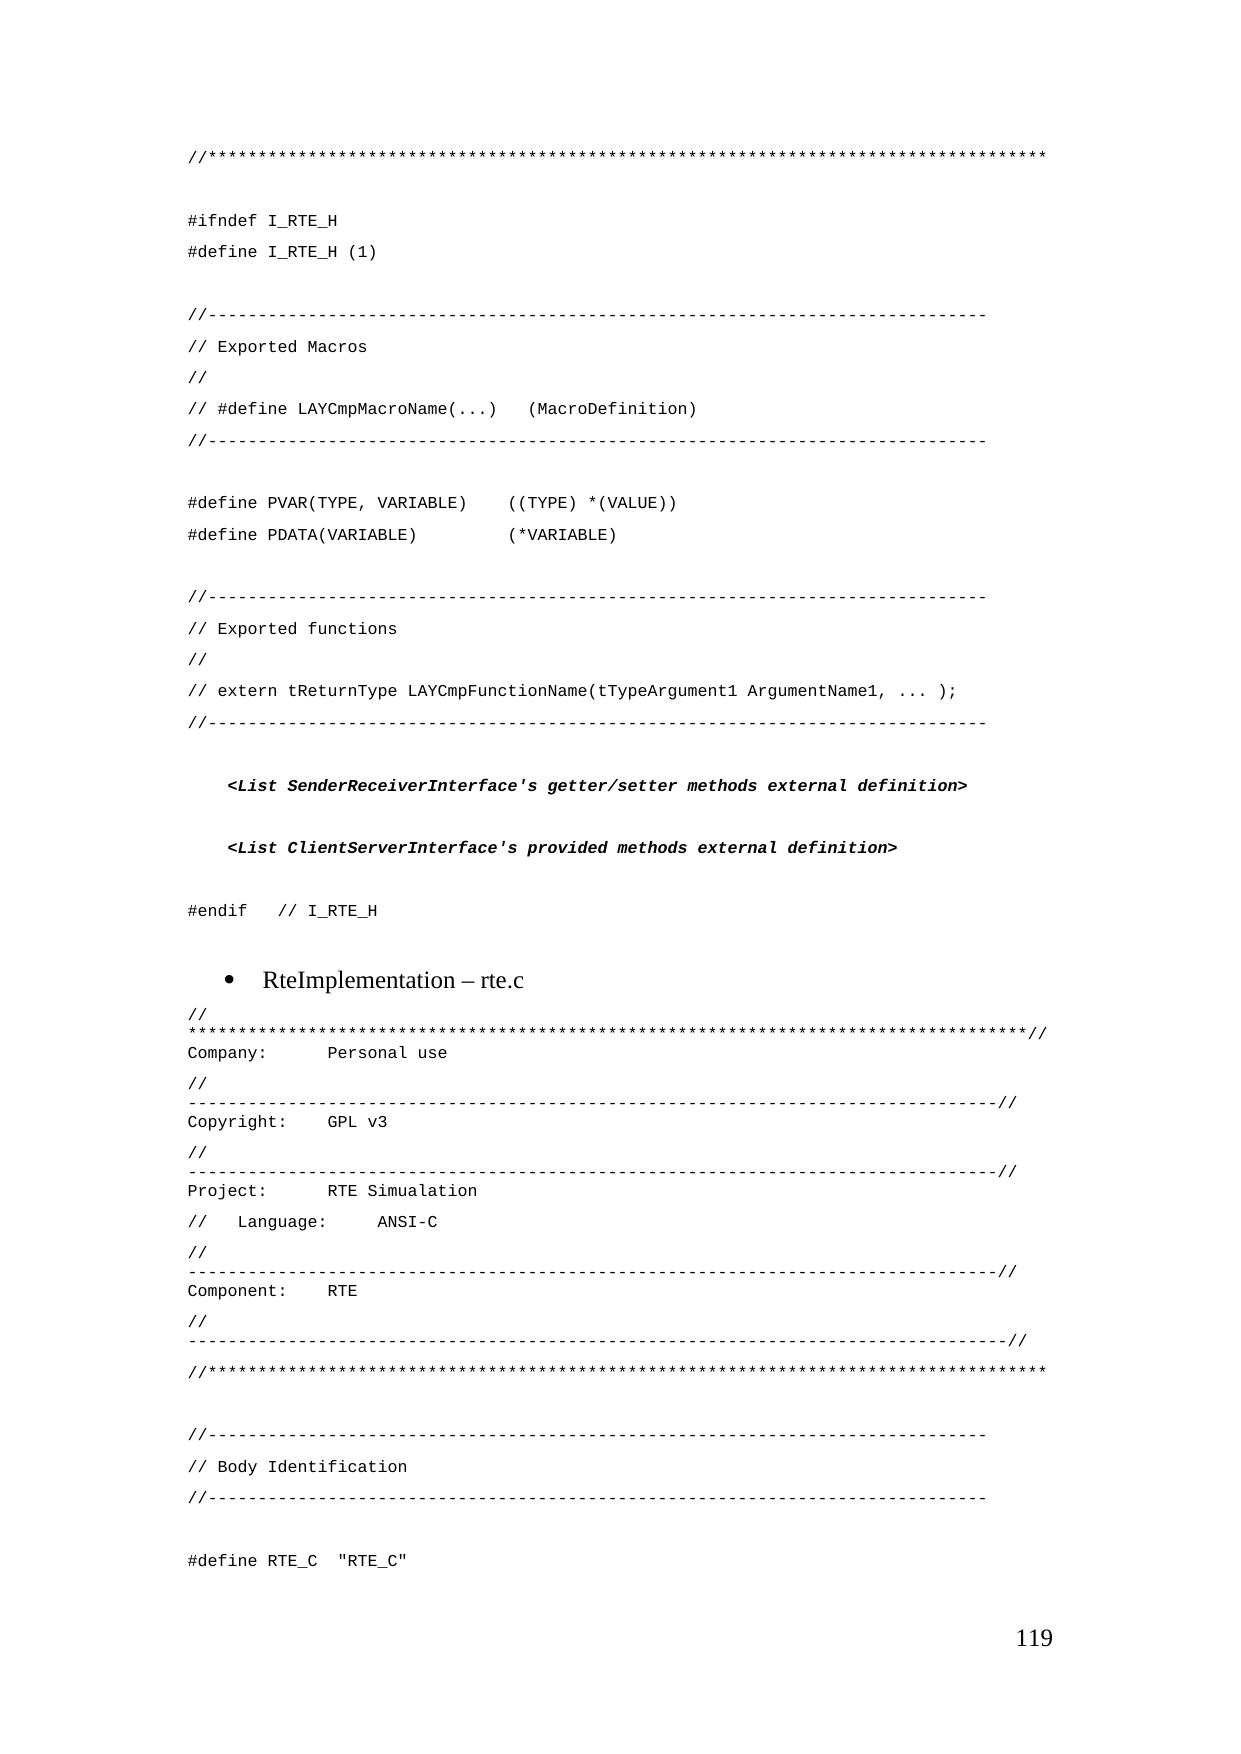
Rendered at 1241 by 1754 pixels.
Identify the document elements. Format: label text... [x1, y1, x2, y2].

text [187, 1490, 1053, 1508]
text //------------------------------------------------------------------------------ [187, 714, 1053, 733]
text // Language: ANSI-C [187, 1214, 1053, 1232]
text //------------------------------------------------------------------------------ [187, 432, 1053, 451]
text //------------------------------------------------------------------------------ [187, 589, 1053, 608]
text // [187, 369, 1053, 388]
text // ----------------------------------------------------------------------------------// [187, 1314, 1053, 1352]
text #define I_RTE_H (1) [187, 244, 1053, 263]
text #define RTE_C "RTE_C" [187, 1552, 1053, 1571]
text #define PVAR(TYPE, VARIABLE) ((TYPE) *(VALUE)) [187, 495, 1053, 514]
text //************************************************************************************ [187, 150, 1053, 169]
text // #define LAYCmpMacroName(...) (MacroDefinition) [187, 401, 1053, 420]
text // Exported functions [187, 620, 1053, 639]
text <List ClientServerInterface's provided methods external definition> [187, 840, 1053, 859]
list RteImplementation – rte.c [225, 965, 1053, 994]
text // ---------------------------------------------------------------------------------// Project: RTE Simualation [187, 1144, 1053, 1201]
text // extern tReturnType LAYCmpFunctionName(tTypeArgument1 ArgumentName1, ... ); [187, 683, 1053, 702]
text // Body Identification [187, 1458, 1053, 1477]
text #define PDATA(VARIABLE) (*VARIABLE) [187, 526, 1053, 545]
text //------------------------------------------------------------------------------ [187, 307, 1053, 326]
text //************************************************************************************ [187, 1364, 1053, 1383]
text #endif // I_RTE_H [187, 902, 1053, 921]
text //************************************************************************************// Company: Personal use [187, 1006, 1053, 1063]
text // ---------------------------------------------------------------------------------// Copyright: GPL v3 [187, 1076, 1053, 1132]
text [187, 1427, 1053, 1446]
text <List SenderReceiverInterface's getter/setter methods external definition> [187, 777, 1053, 796]
text // ---------------------------------------------------------------------------------// Component: RTE [187, 1245, 1053, 1302]
text // [187, 652, 1053, 671]
text #ifndef I_RTE_H [187, 213, 1053, 232]
text // Exported Macros [187, 338, 1053, 357]
